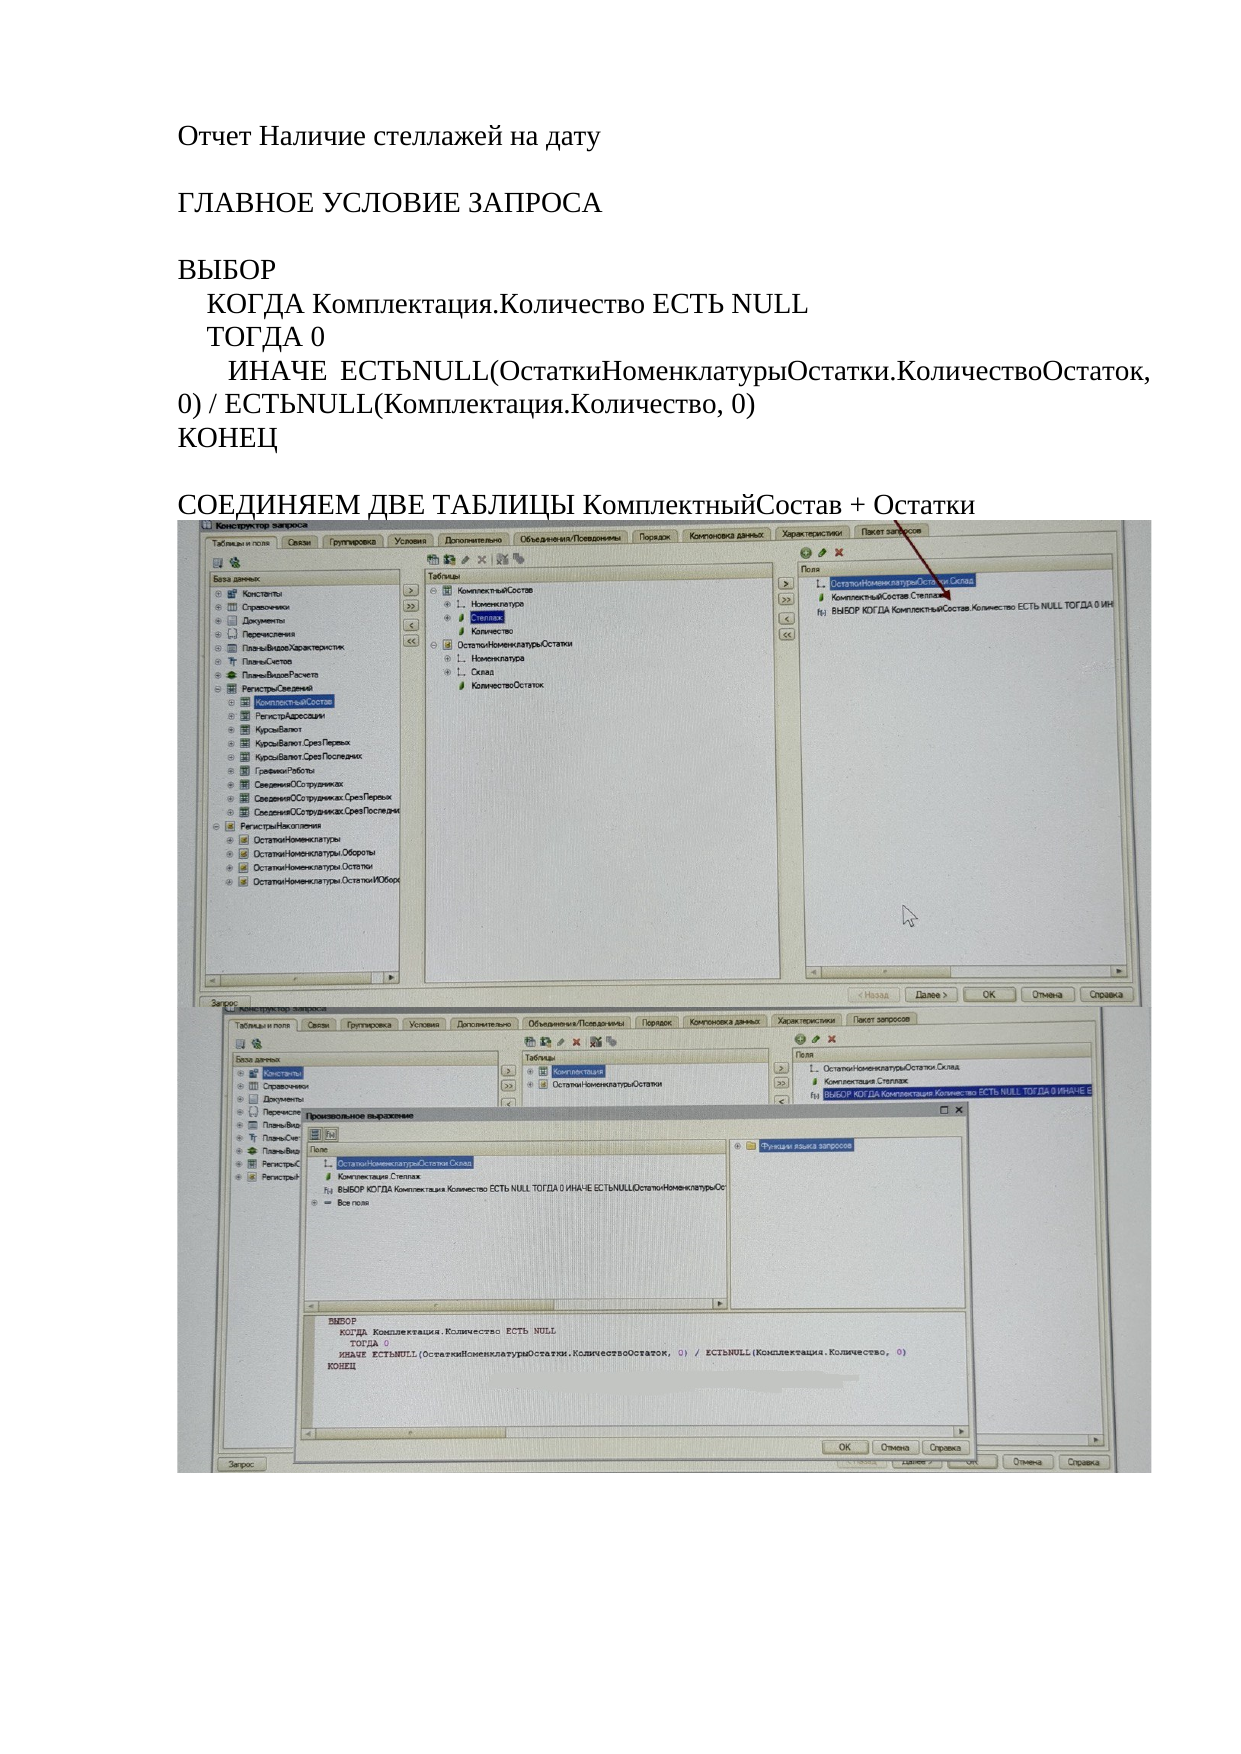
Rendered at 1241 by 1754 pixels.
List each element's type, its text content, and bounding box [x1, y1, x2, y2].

text КОНЕЦ [177, 420, 1152, 453]
text ГЛАВНОЕ УСЛОВИЕ ЗАПРОСА [177, 185, 1152, 219]
picture [177, 520, 1152, 1473]
text КОГДА Комплектация.Количество ЕСТЬ NULL [177, 286, 1152, 319]
text ТОГДА 0 [177, 319, 1152, 353]
text ВЫБОР [177, 252, 1152, 286]
text Отчет Наличие стеллажей на дату [177, 118, 1152, 152]
text ИНАЧЕ ЕСТЬNULL(ОстаткиНоменклатурыОстатки.КоличествоОстаток, 0) / ЕСТЬNULL(Комплектация.Количество, 0) [177, 353, 1152, 420]
text СОЕДИНЯЕМ ДВЕ ТАБЛИЦЫ КомплектныйСостав + Остатки [177, 487, 1152, 520]
